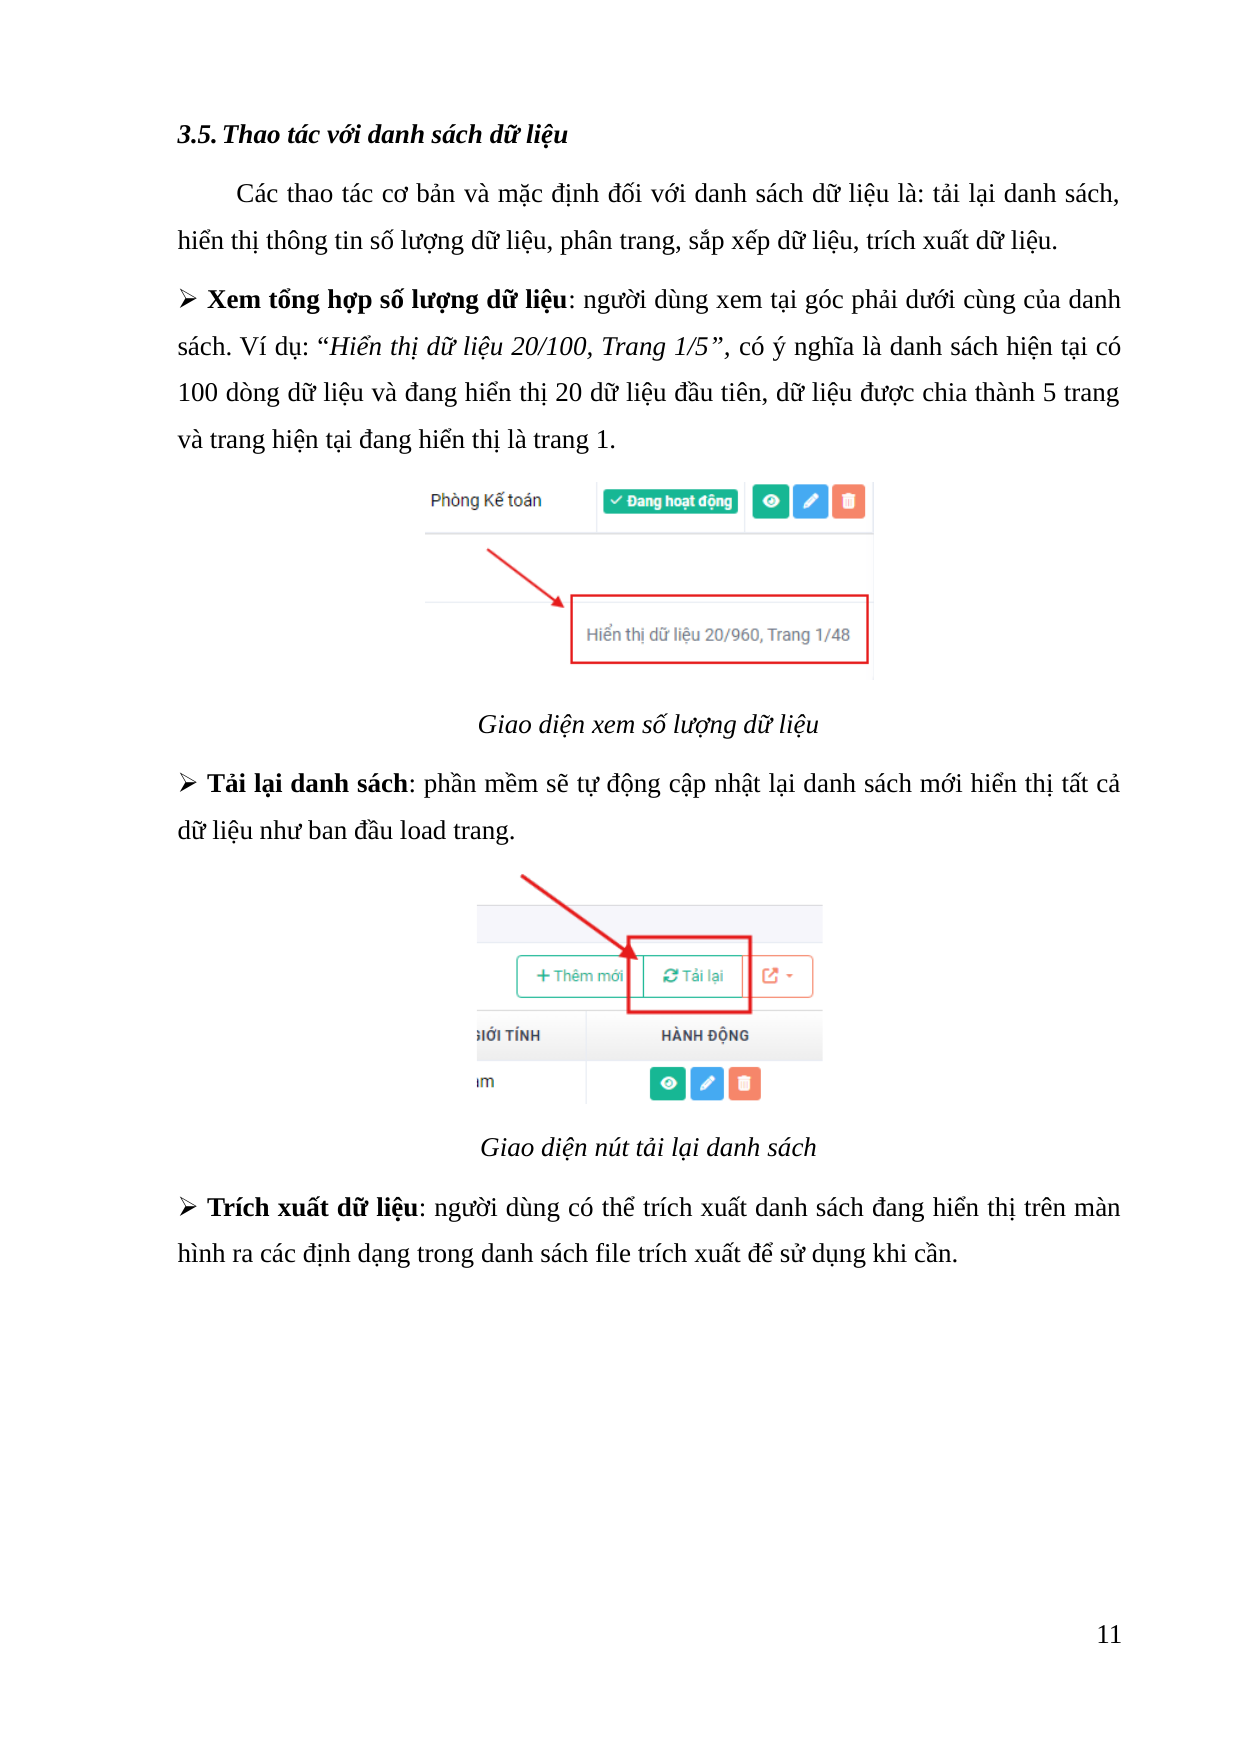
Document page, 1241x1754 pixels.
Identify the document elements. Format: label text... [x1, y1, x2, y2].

list Tải lại danh sách: phần mềm sẽ tự động cập nhật lại danh sách mới hiển thị tất cả dữ liệu như ban đầu load trang. [177, 767, 1122, 845]
picture [425, 482, 874, 680]
list Xem tổng hợp số lượng dữ liệu: người dùng xem tại góc phải dưới cùng của danh sách. Ví dụ: “Hiển thị dữ liệu 20/100, Trang 1/5”, có ý nghĩa là danh sách hiện tại có 100 dòng dữ liệu và đang hiển thị 20 dữ liệu đầu tiên, dữ liệu được chia thành 5 trang và trang hiện tại đang hiển thị là trang 1. [177, 283, 1122, 454]
picture [476, 873, 823, 1104]
text Giao diện nút tải lại danh sách [177, 1132, 1122, 1163]
list Trích xuất dữ liệu: người dùng có thể trích xuất danh sách đang hiển thị trên màn hình ra các định dạng trong danh sách file trích xuất để sử dụng khi cần. [177, 1191, 1122, 1269]
list Thao tác với danh sách dữ liệu [177, 118, 1122, 149]
list Các thao tác cơ bản và mặc định đối với danh sách dữ liệu là: tải lại danh sách, hiển thị thông tin số lượng dữ liệu, phân trang, sắp xếp dữ liệu, trích xuất dữ liệu. [177, 177, 1122, 255]
list Giao diện xem số lượng dữ liệu [177, 708, 1122, 739]
